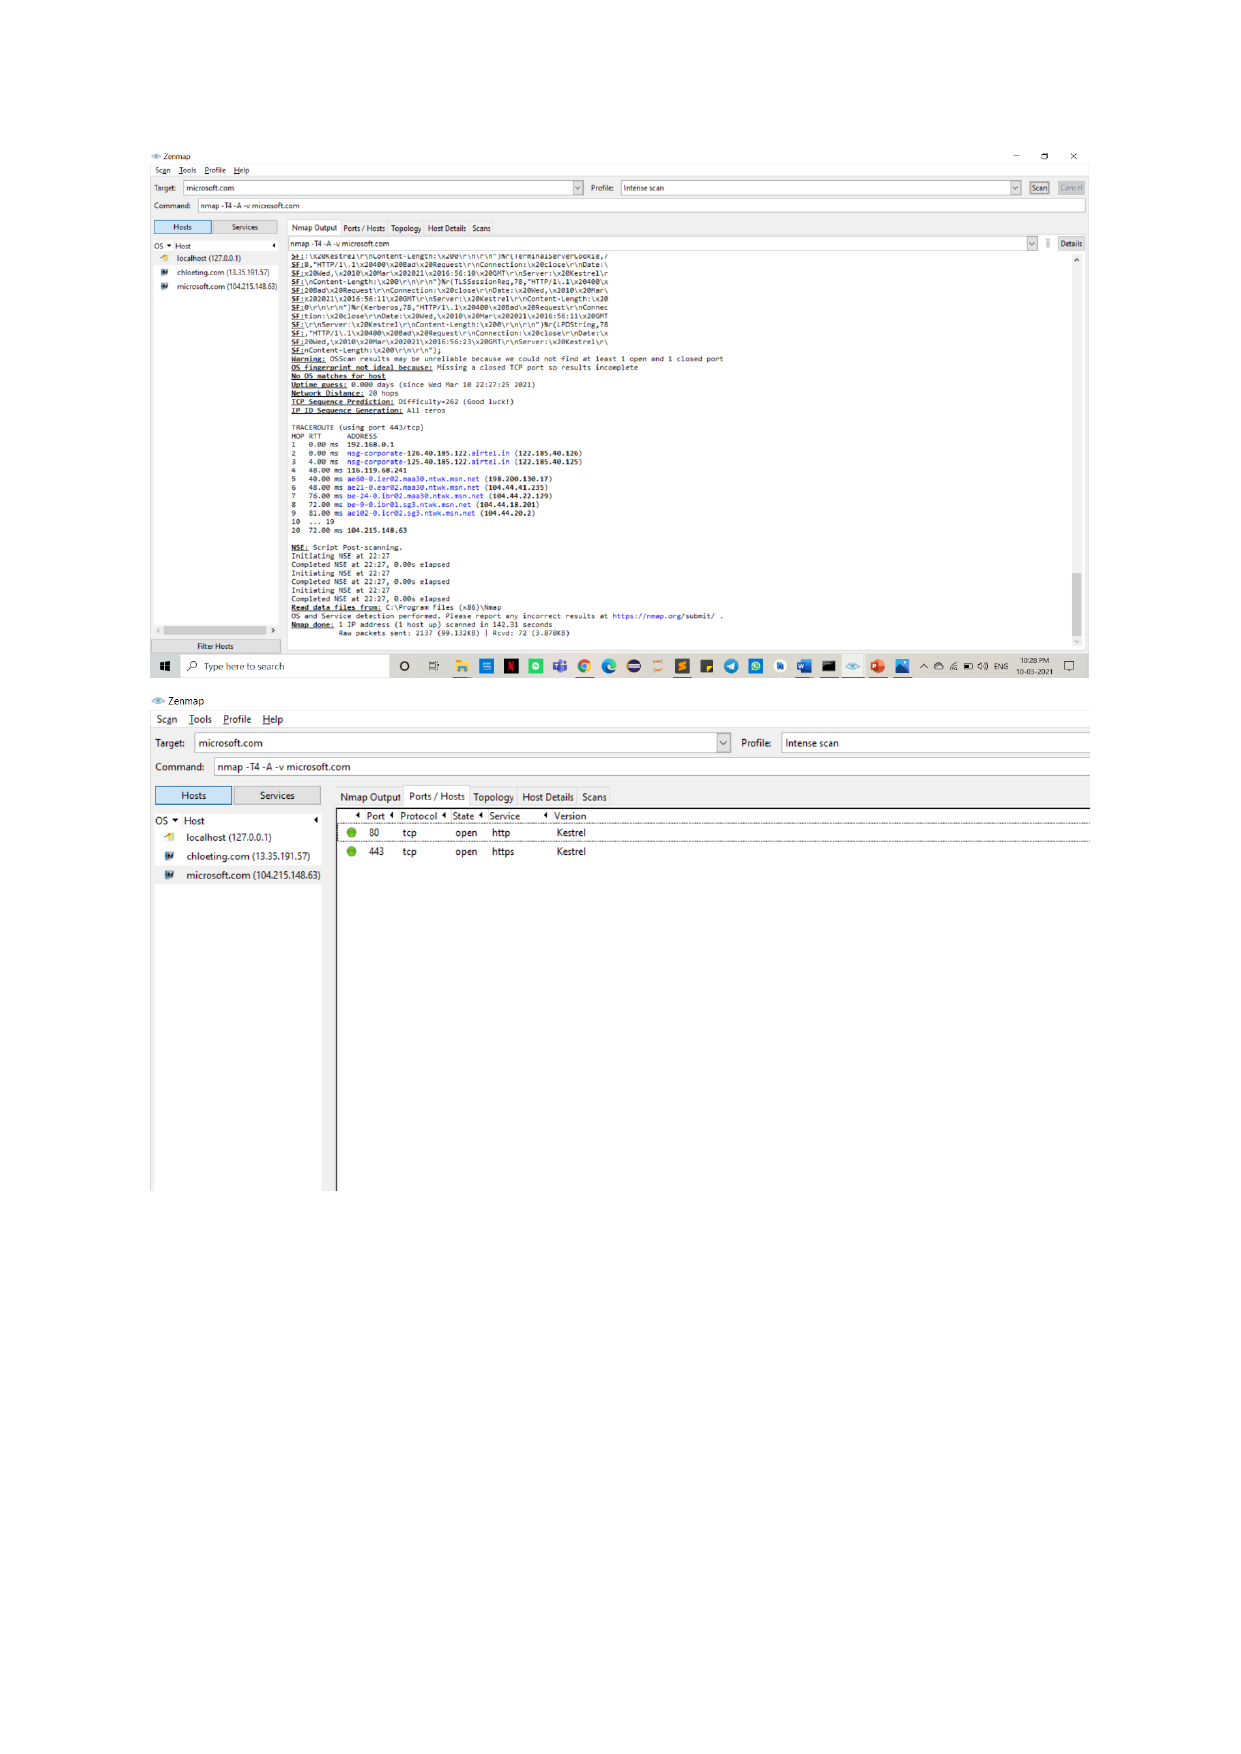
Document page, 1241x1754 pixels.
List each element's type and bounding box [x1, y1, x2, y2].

picture [150, 691, 1090, 1191]
picture [150, 150, 1089, 678]
